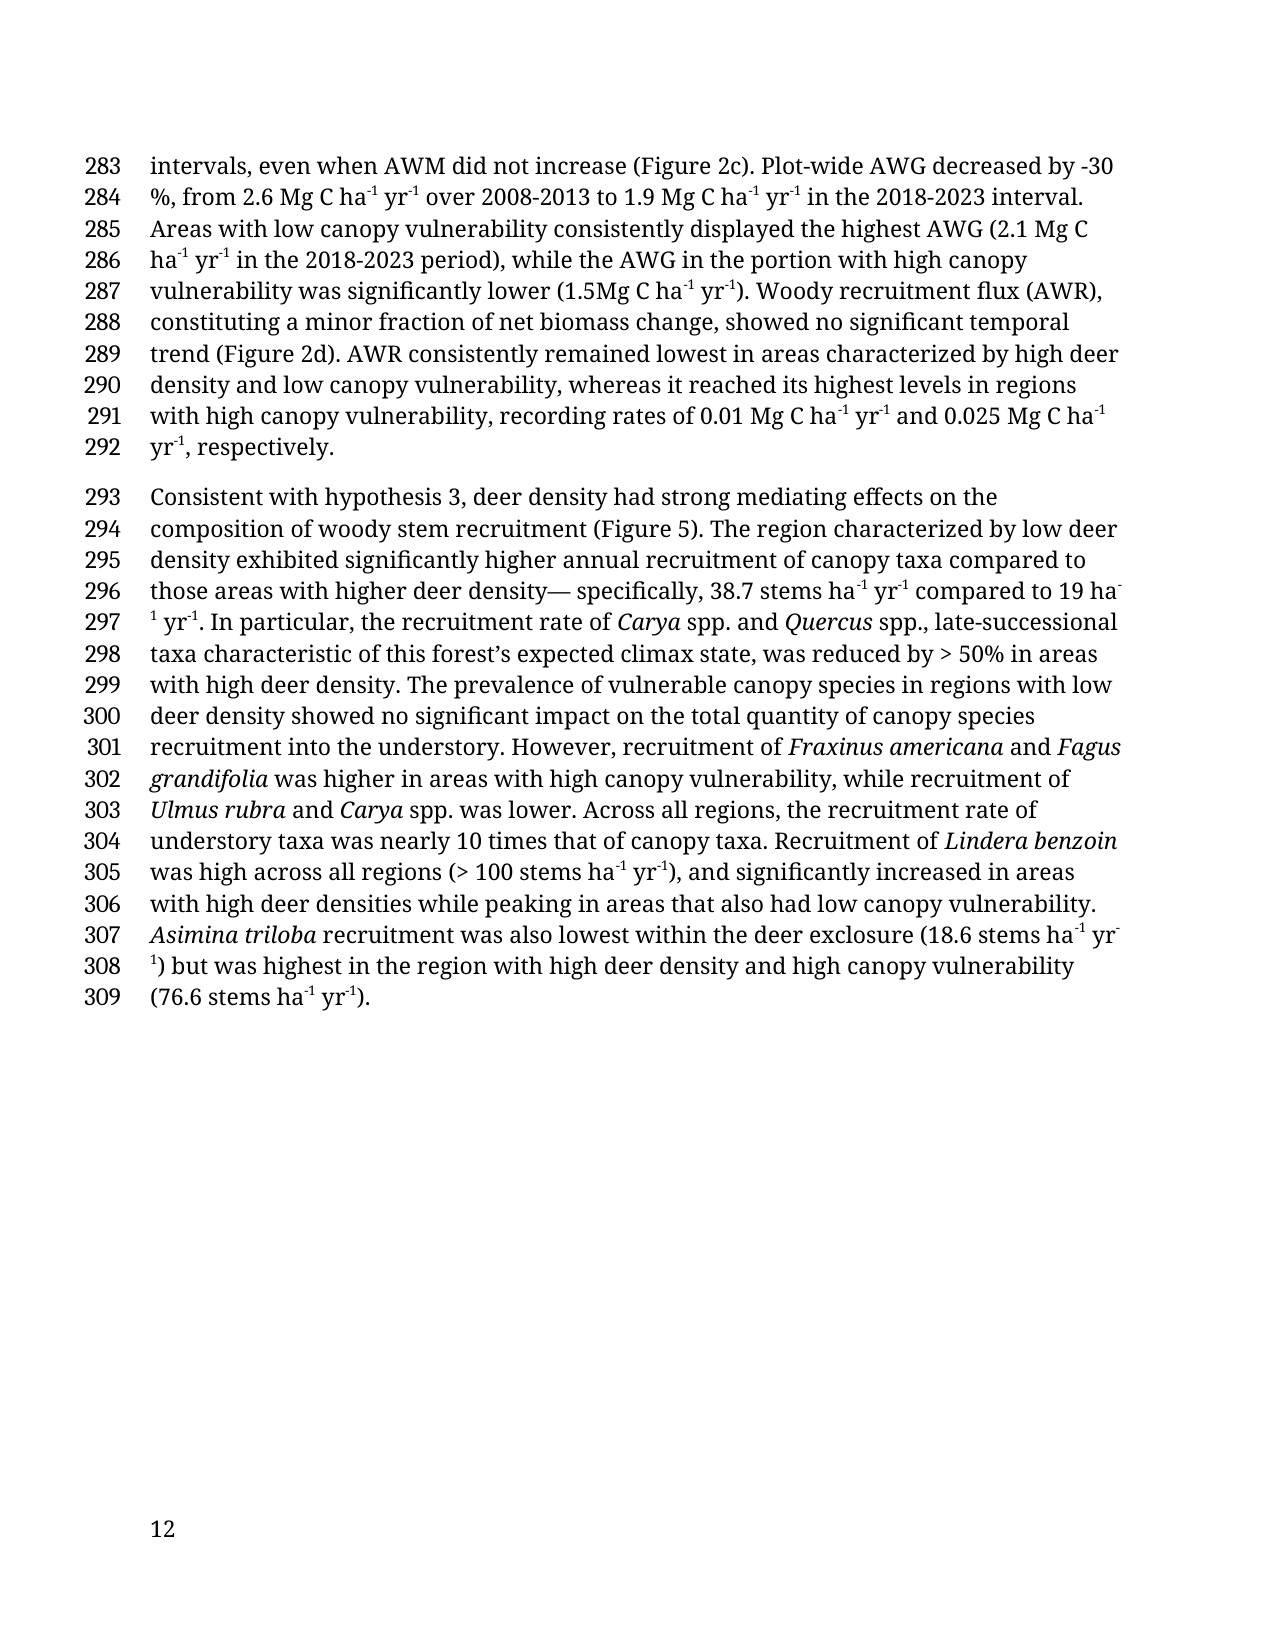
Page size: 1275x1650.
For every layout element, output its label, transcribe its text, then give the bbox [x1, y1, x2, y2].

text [150, 150, 1125, 462]
text Consistent with hypothesis 3, deer density had strong mediating effects on the composition of woody stem recruitment (Figure 5). The region characterized by low deer density exhibited significantly higher annual recruitment of canopy taxa compared to those areas with higher deer density— specifically, 38.7 stems ha-1 yr-1 compared to 19 ha-1 yr-1. In particular, the recruitment rate of Carya spp. and Quercus spp., late-successional taxa characteristic of this forest’s expected climax state, was reduced by > 50% in areas with high deer density. The prevalence of vulnerable canopy species in regions with low deer density showed no significant impact on the total quantity of canopy species recruitment into the understory. However, recruitment of Fraxinus americana and Fagus grandifolia was higher in areas with high canopy vulnerability, while recruitment of Ulmus rubra and Carya spp. was lower. Across all regions, the recruitment rate of understory taxa was nearly 10 times that of canopy taxa. Recruitment of Lindera benzoin was high across all regions (> 100 stems ha-1 yr-1), and significantly increased in areas with high deer densities while peaking in areas that also had low canopy vulnerability. Asimina triloba recruitment was also lowest within the deer exclosure (18.6 stems ha-1 yr-1) but was highest in the region with high deer density and high canopy vulnerability (76.6 stems ha-1 yr-1). [150, 481, 1125, 1012]
